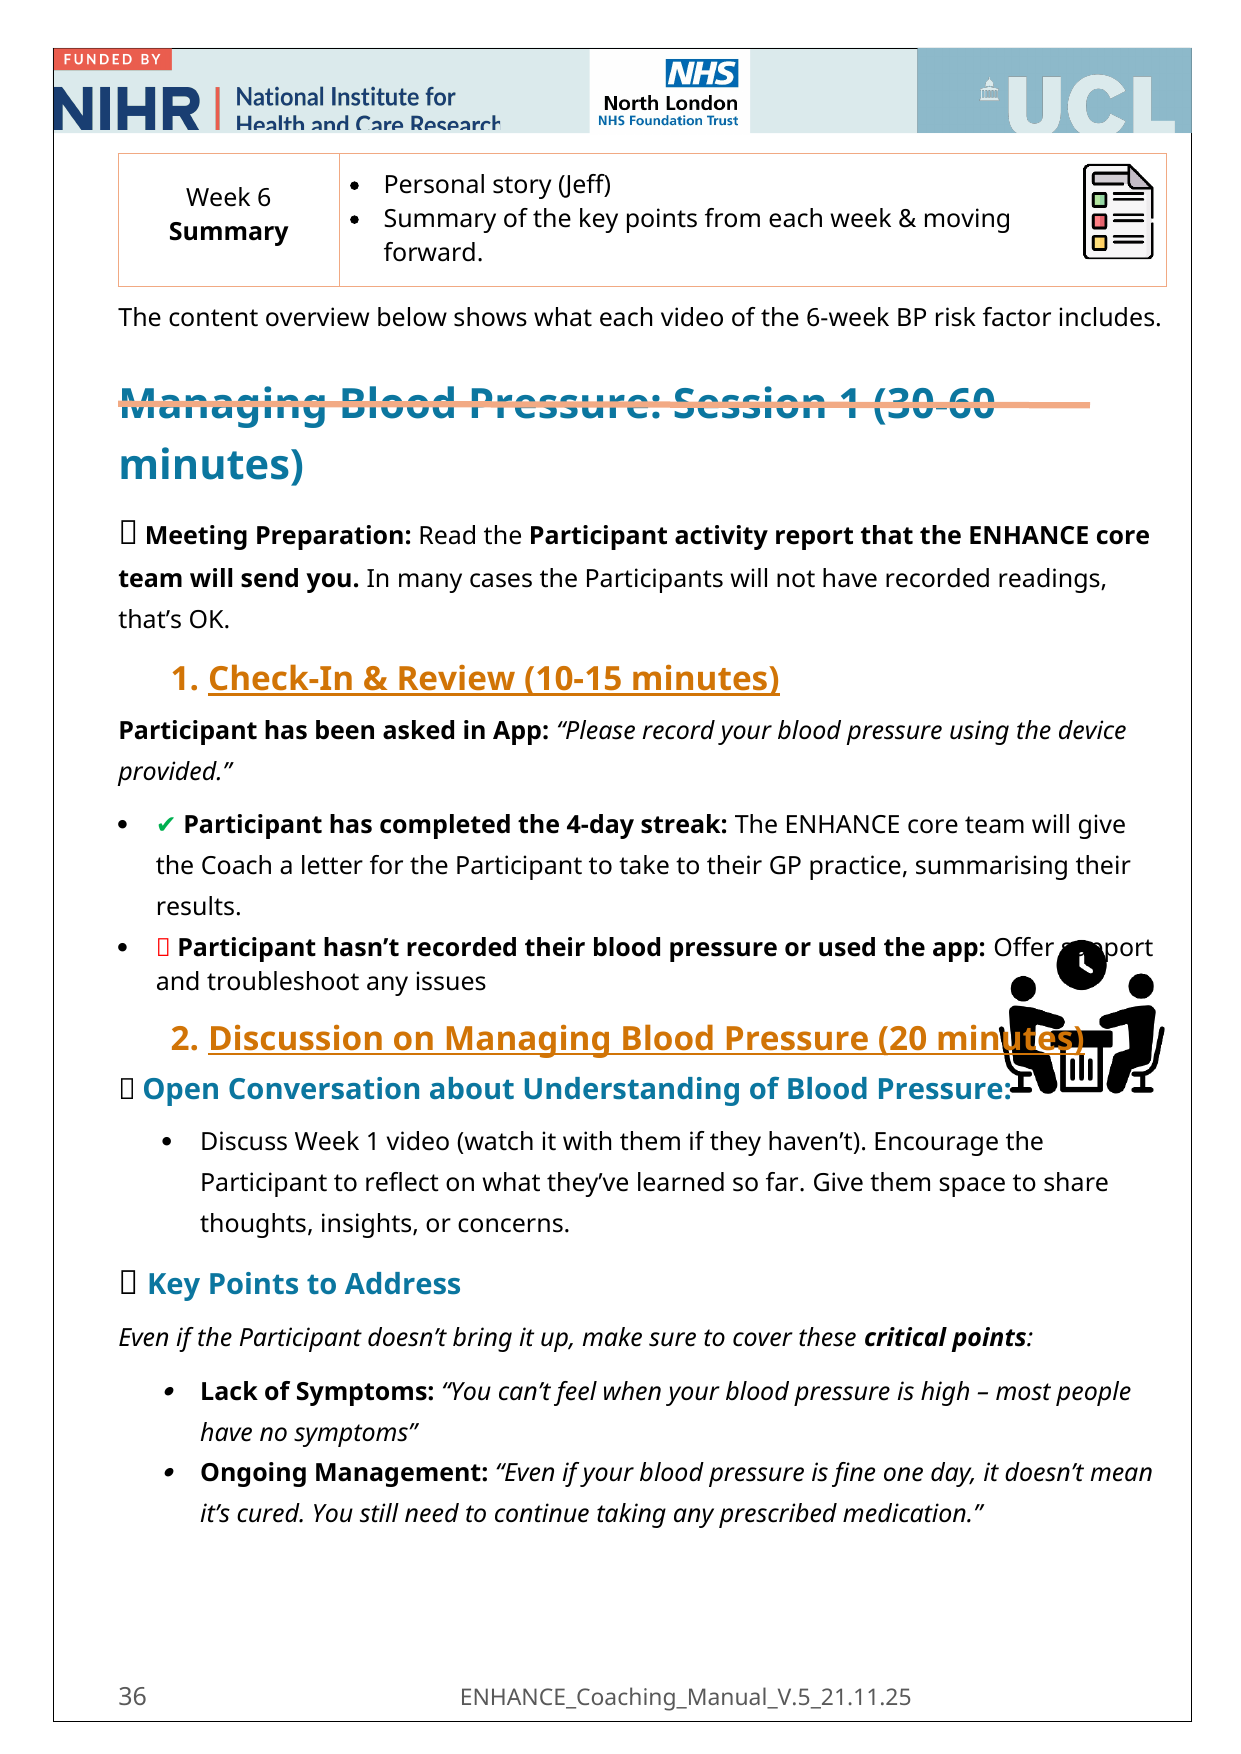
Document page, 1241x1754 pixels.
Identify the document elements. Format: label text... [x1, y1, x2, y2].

subtitle Discussion on Managing Blood Pressure (20 minutes) [170, 1014, 1166, 1060]
text 🧠 Meeting Preparation: Read the Participant activity report that the ENHANCE core team will send you. In many cases the Participants will not have recorded readings, that’s OK. [118, 509, 1166, 636]
subtitle Check-In & Review (10-15 minutes) [170, 655, 1166, 701]
list ❌ Participant hasn’t recorded their blood pressure or used the app: Offer support and troubleshoot any issues [118, 930, 1166, 998]
picture [911, 40, 1196, 138]
table_cell Week 6 Summary [119, 154, 339, 286]
picture [53, 48, 501, 130]
list Ongoing Management: “Even if your blood pressure is fine one day, it doesn’t mean it’s cured. You still need to continue taking any prescribed medication.” [162, 1455, 1166, 1530]
list ✔️ Participant has completed the 4-day streak: The ENHANCE core team will give the Coach a letter for the Participant to take to their GP practice, summarising their results. [118, 807, 1166, 923]
text 📌 Key Points to Address [118, 1258, 1166, 1304]
table_cell Personal story (Jeff) Summary of the key points from each week & moving forward. [340, 154, 1166, 286]
text 💬 Open Conversation about Understanding of Blood Pressure: [118, 1068, 1166, 1108]
text Participant has been asked in App: “Please record your blood pressure using the device provided.” [118, 713, 1166, 788]
picture [997, 931, 1167, 1102]
subtitle Managing Blood Pressure: Session 1 (30-60 minutes) [118, 374, 1166, 492]
list Discuss Week 1 video (watch it with them if they haven’t). Encourage the Participant to reflect on what they’ve learned so far. Give them space to share thoughts, insights, or concerns. [162, 1123, 1166, 1239]
picture [589, 49, 750, 135]
text Even if the Participant doesn’t bring it up, make sure to cover these critical points: [118, 1320, 1166, 1354]
text The content overview below shows what each video of the 6-week BP risk factor includes. [118, 299, 1166, 333]
list Lack of Symptoms: “You can’t feel when your blood pressure is high – most people have no symptoms” [162, 1373, 1166, 1448]
picture [1076, 163, 1158, 258]
